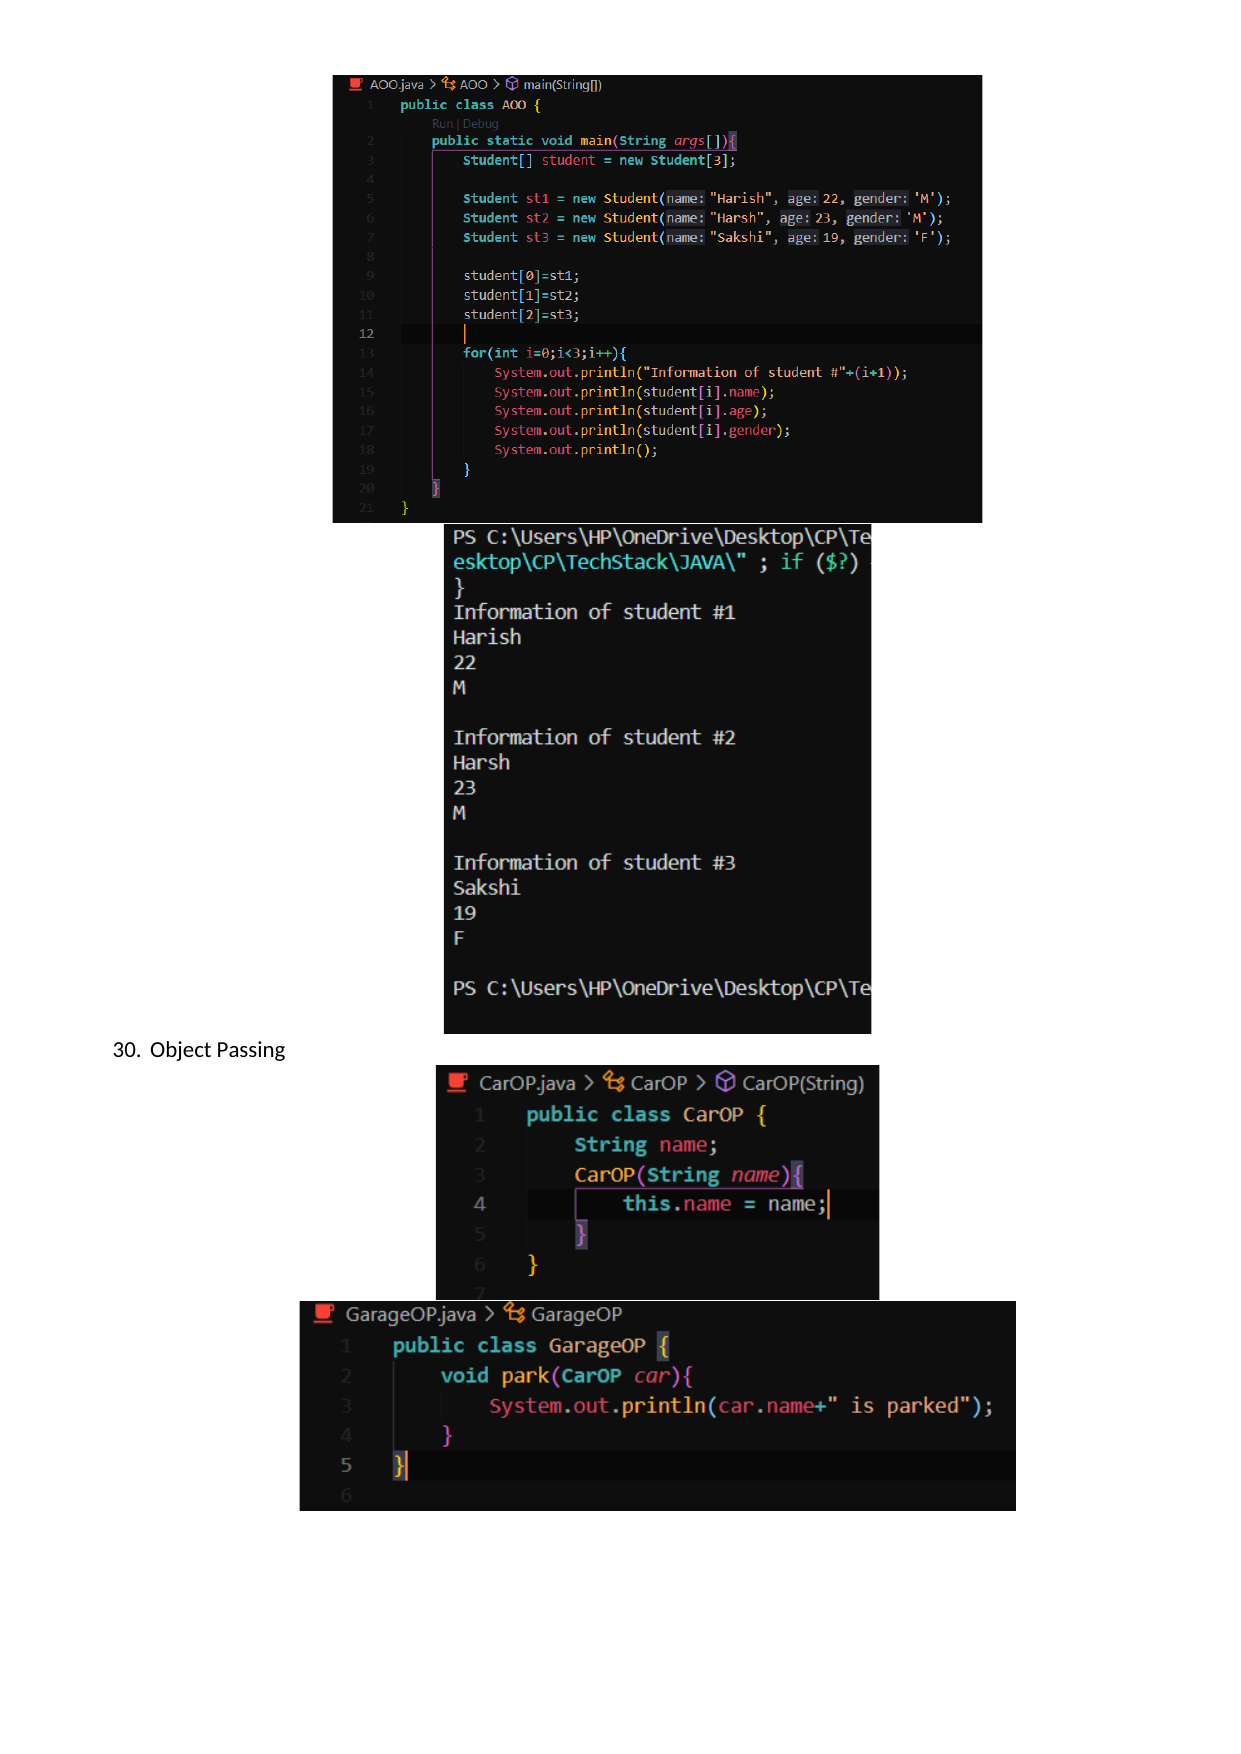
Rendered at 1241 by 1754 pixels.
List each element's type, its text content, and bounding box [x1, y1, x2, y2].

list Object Passing [112, 1036, 1165, 1064]
picture [332, 75, 983, 523]
picture [443, 524, 872, 1034]
picture [435, 1065, 880, 1300]
picture [299, 1301, 1016, 1511]
